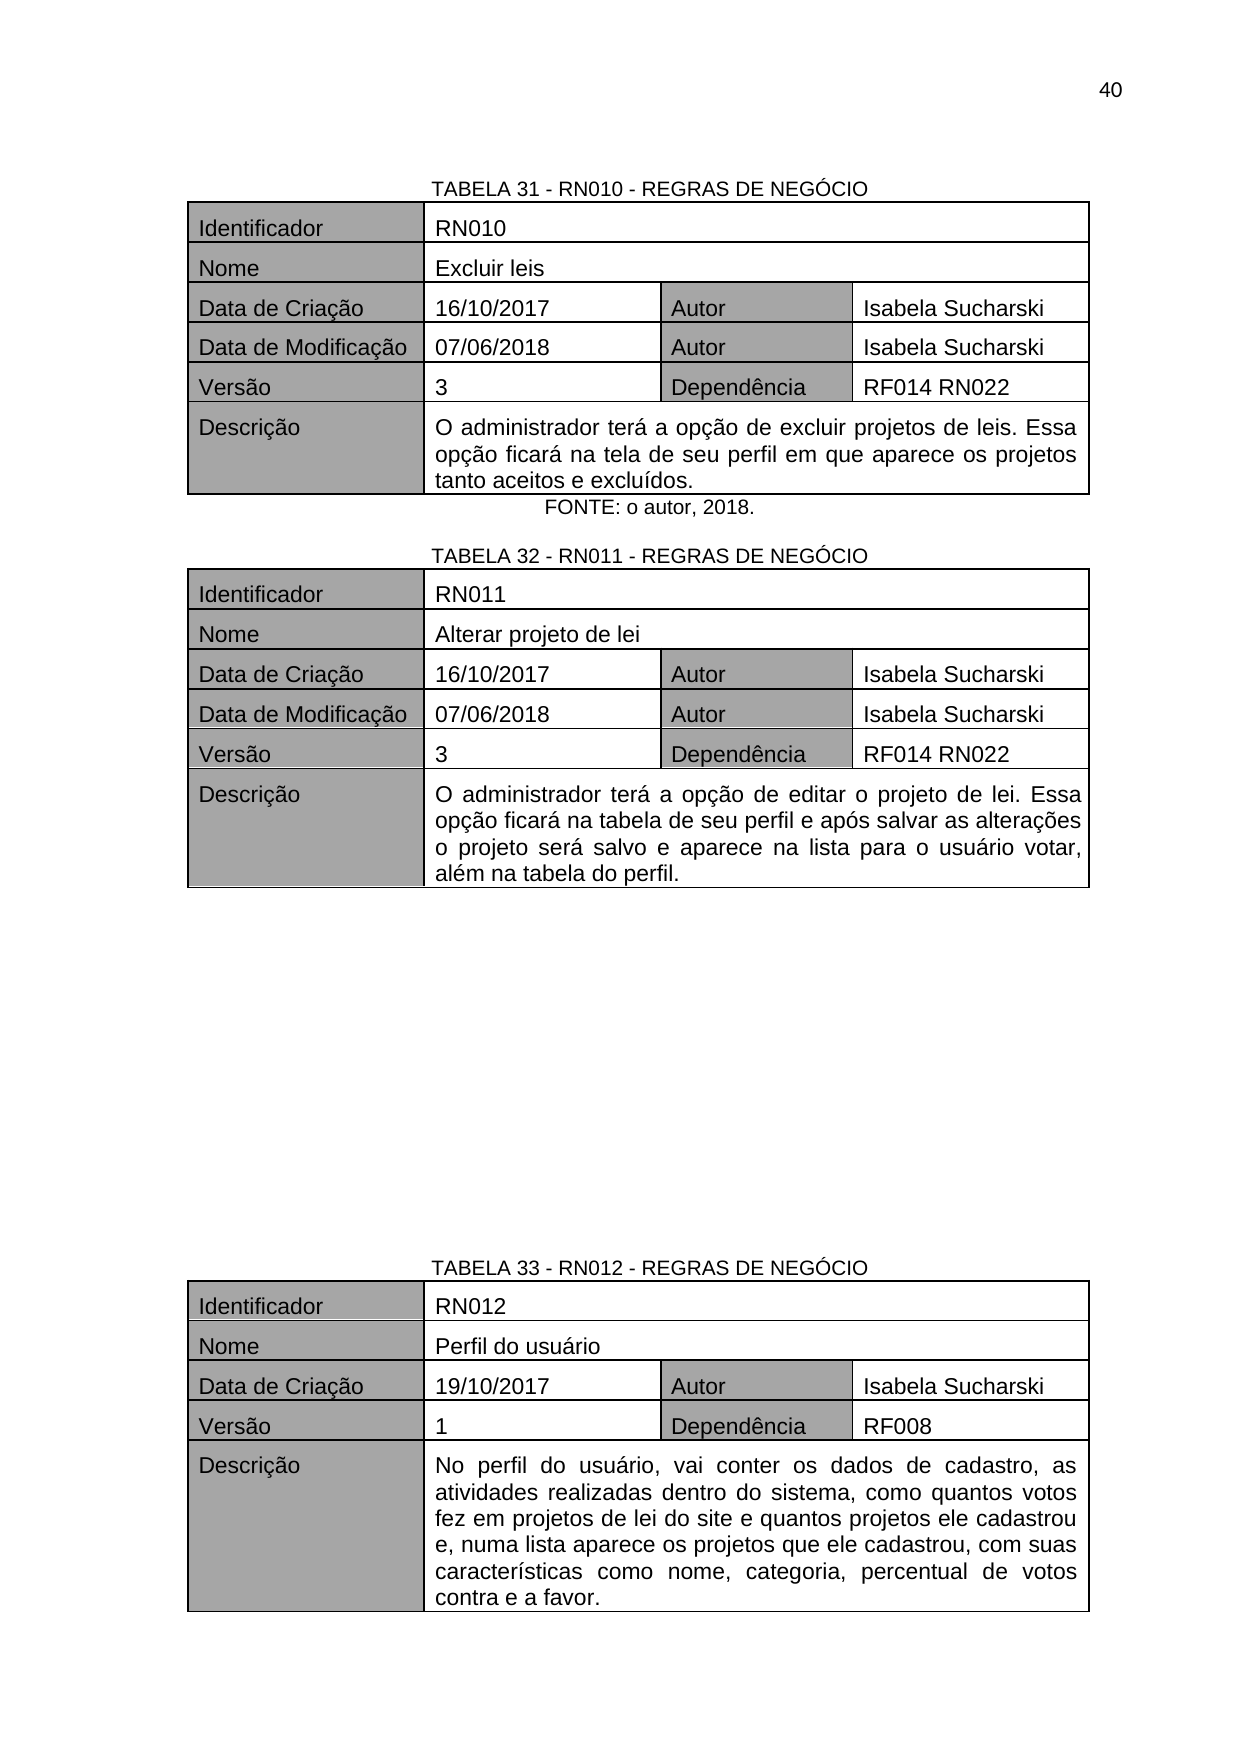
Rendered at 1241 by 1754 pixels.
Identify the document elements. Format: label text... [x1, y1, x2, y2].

table_cell 07/06/2018 [425, 690, 660, 727]
table_cell Data de Modificação [189, 690, 423, 727]
table_cell RF014 RN022 [853, 729, 1088, 767]
table_cell 3 [425, 363, 660, 401]
table_cell Data de Modificação [189, 323, 423, 361]
table_cell Versão [189, 363, 423, 401]
table_cell Descrição [189, 769, 423, 886]
table_cell Dependência [662, 1401, 852, 1439]
table_cell Autor [662, 323, 852, 361]
table_cell RF008 [853, 1401, 1088, 1439]
table_cell 19/10/2017 [425, 1361, 660, 1399]
table_cell 1 [425, 1401, 660, 1439]
table_cell Nome [189, 610, 423, 648]
table_cell Isabela Sucharski [853, 650, 1088, 688]
table_header Identificador [189, 1282, 423, 1319]
text TABELA 33 - RN012 - REGRAS DE NEGÓCIO [177, 1256, 1122, 1280]
table_header Identificador [189, 570, 423, 608]
table_header RN011 [425, 570, 1088, 608]
table_cell Nome [189, 243, 423, 281]
table_cell RF014 RN022 [853, 363, 1088, 401]
text TABELA 32 - RN011 - REGRAS DE NEGÓCIO [177, 544, 1122, 568]
table_cell 3 [425, 729, 660, 767]
table_cell Versão [189, 729, 423, 767]
table_cell Descrição [189, 1441, 423, 1611]
table_cell Data de Criação [189, 1361, 423, 1399]
table_cell Autor [662, 690, 852, 727]
table_header RN012 [425, 1282, 1088, 1319]
table_cell Dependência [662, 363, 852, 401]
table_cell Isabela Sucharski [853, 323, 1088, 361]
table_cell 16/10/2017 [425, 283, 660, 321]
table_cell Isabela Sucharski [853, 690, 1088, 727]
table_cell Dependência [662, 729, 852, 767]
table_header Identificador [189, 203, 423, 241]
table_cell Autor [662, 650, 852, 688]
text FONTE: o autor, 2018. [177, 495, 1122, 519]
table_cell Versão [189, 1401, 423, 1439]
table_cell Data de Criação [189, 283, 423, 321]
table_cell Perfil do usuário [425, 1321, 1088, 1359]
text TABELA 31 - RN010 - REGRAS DE NEGÓCIO [177, 177, 1122, 201]
table_cell 07/06/2018 [425, 323, 660, 361]
table_header RN010 [425, 203, 1088, 241]
table_cell No perfil do usuário, vai conter os dados de cadastro, as atividades realizadas dentro do sistema, como quantos votos fez em projetos de lei do site e quantos projetos ele cadastrou e, numa lista aparece os projetos que ele cadastrou, com suas características como nome, categoria, percentual de votos contra e a favor. [425, 1441, 1088, 1611]
table_cell Excluir leis [425, 243, 1088, 281]
table_cell Alterar projeto de lei [425, 610, 1088, 648]
table_cell Autor [662, 283, 852, 321]
table_cell Data de Criação [189, 650, 423, 688]
table_cell Isabela Sucharski [853, 283, 1088, 321]
table_cell O administrador terá a opção de excluir projetos de leis. Essa opção ficará na tela de seu perfil em que aparece os projetos tanto aceitos e excluídos. [425, 402, 1088, 493]
table_cell Isabela Sucharski [853, 1361, 1088, 1399]
table_cell O administrador terá a opção de editar o projeto de lei. Essa opção ficará na tabela de seu perfil e após salvar as alterações o projeto será salvo e aparece na lista para o usuário votar, além na tabela do perfil. [425, 769, 1088, 886]
table_cell Autor [662, 1361, 852, 1399]
table_cell 16/10/2017 [425, 650, 660, 688]
table_cell Nome [189, 1321, 423, 1359]
table_cell Descrição [189, 402, 423, 493]
